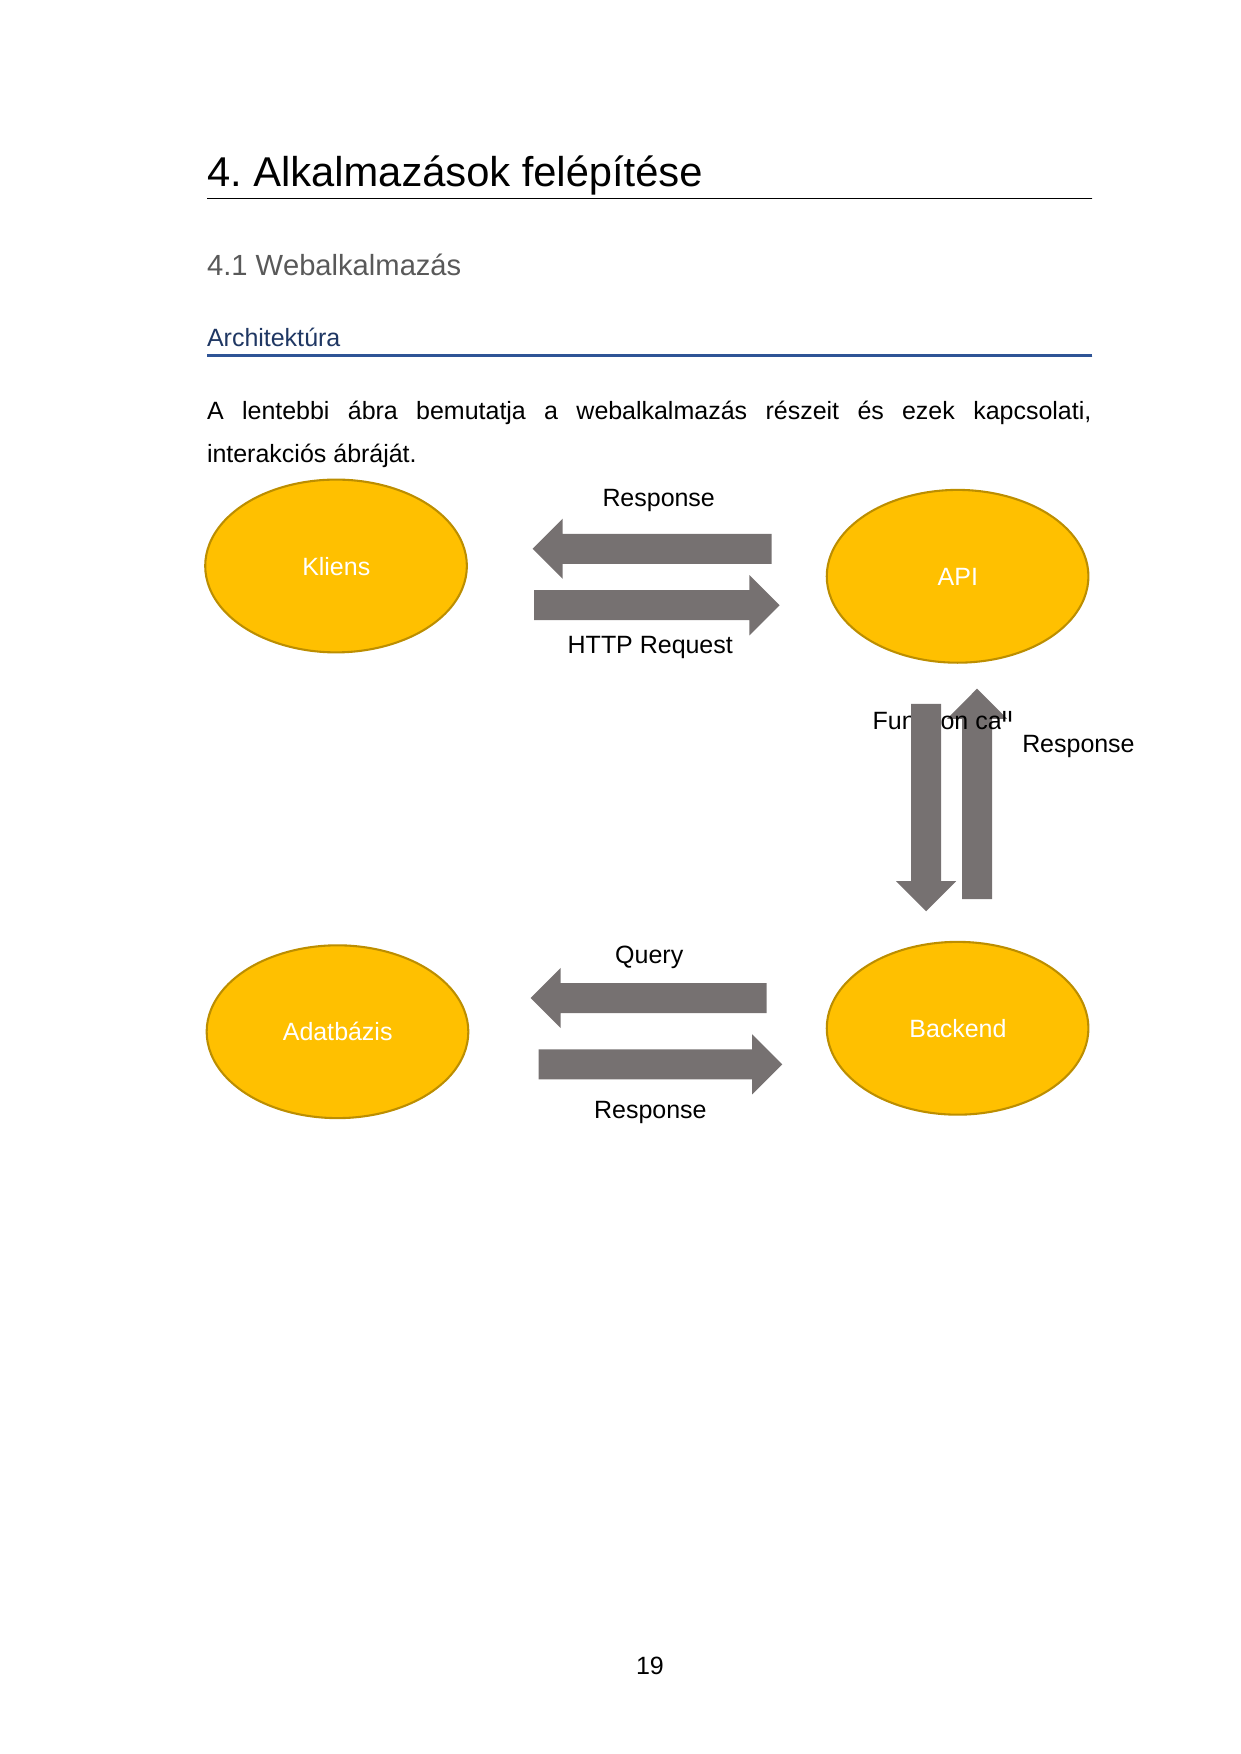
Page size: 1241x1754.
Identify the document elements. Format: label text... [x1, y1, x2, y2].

subtitle Architektúra [207, 323, 1092, 354]
subtitle 4.1 Webalkalmazás [207, 248, 1092, 281]
text A lentebbi ábra bemutatja a webalkalmazás részeit és ezek kapcsolati, interakciós ábráját. [207, 396, 1092, 468]
subtitle 4. Alkalmazások felépítése [207, 148, 1092, 198]
